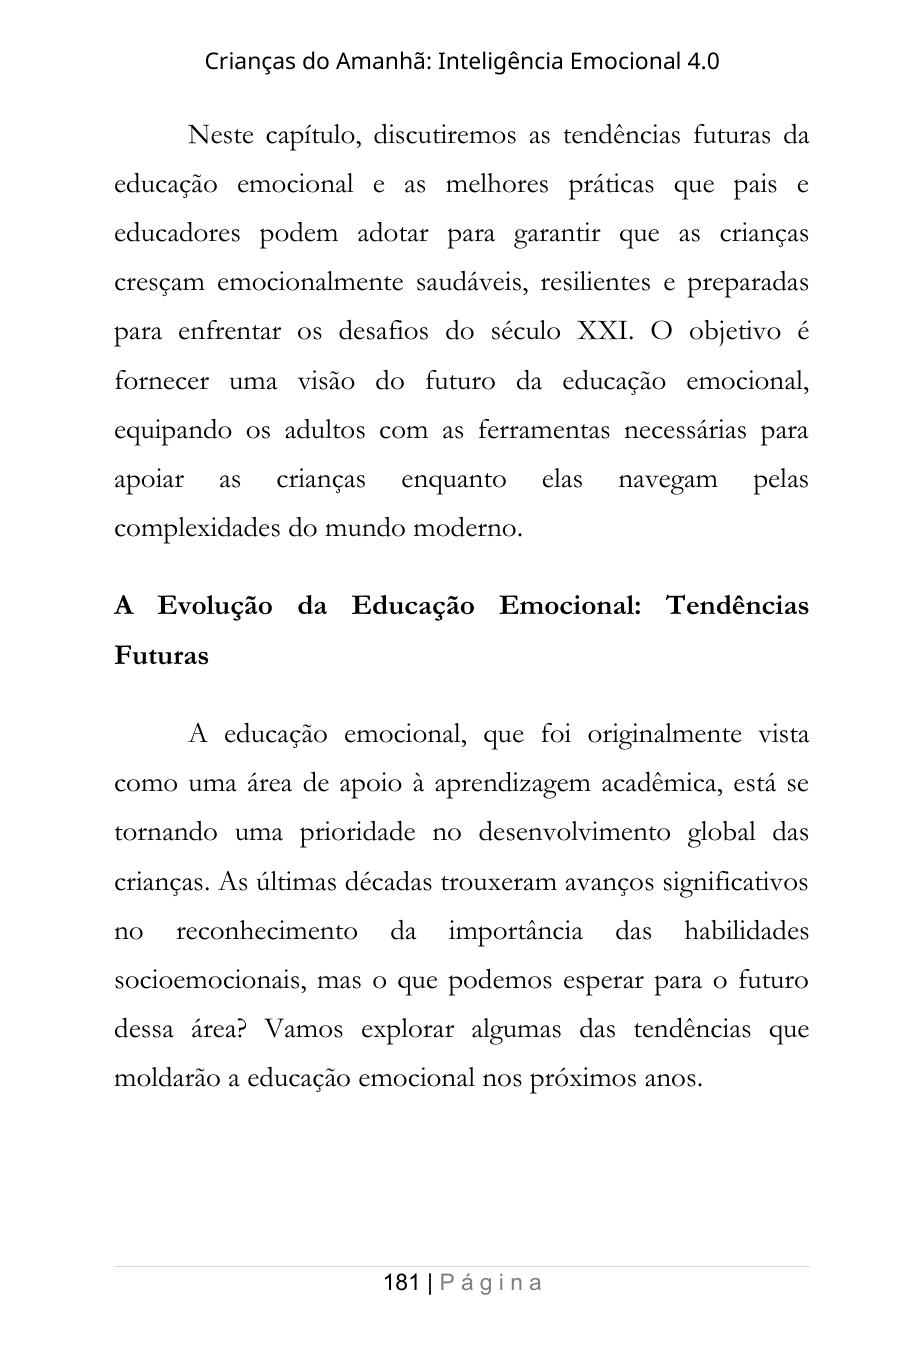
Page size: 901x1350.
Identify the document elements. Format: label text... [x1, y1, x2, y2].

text Neste capítulo, discutiremos as tendências futuras da educação emocional e as melhores práticas que pais e educadores podem adotar para garantir que as crianças cresçam emocionalmente saudáveis, resilientes e preparadas para enfrentar os desafios do século XXI. O objetivo é fornecer uma visão do futuro da educação emocional, equipando os adultos com as ferramentas necessárias para apoiar as crianças enquanto elas navegam pelas complexidades do mundo moderno. [114, 118, 810, 544]
text A Evolução da Educação Emocional: Tendências Futuras [114, 590, 810, 672]
text A educação emocional, que foi originalmente vista como uma área de apoio à aprendizagem acadêmica, está se tornando uma prioridade no desenvolvimento global das crianças. As últimas décadas trouxeram avanços significativos no reconhecimento da importância das habilidades socioemocionais, mas o que podemos esperar para o futuro dessa área? Vamos explorar algumas das tendências que moldarão a educação emocional nos próximos anos. [114, 717, 810, 1094]
